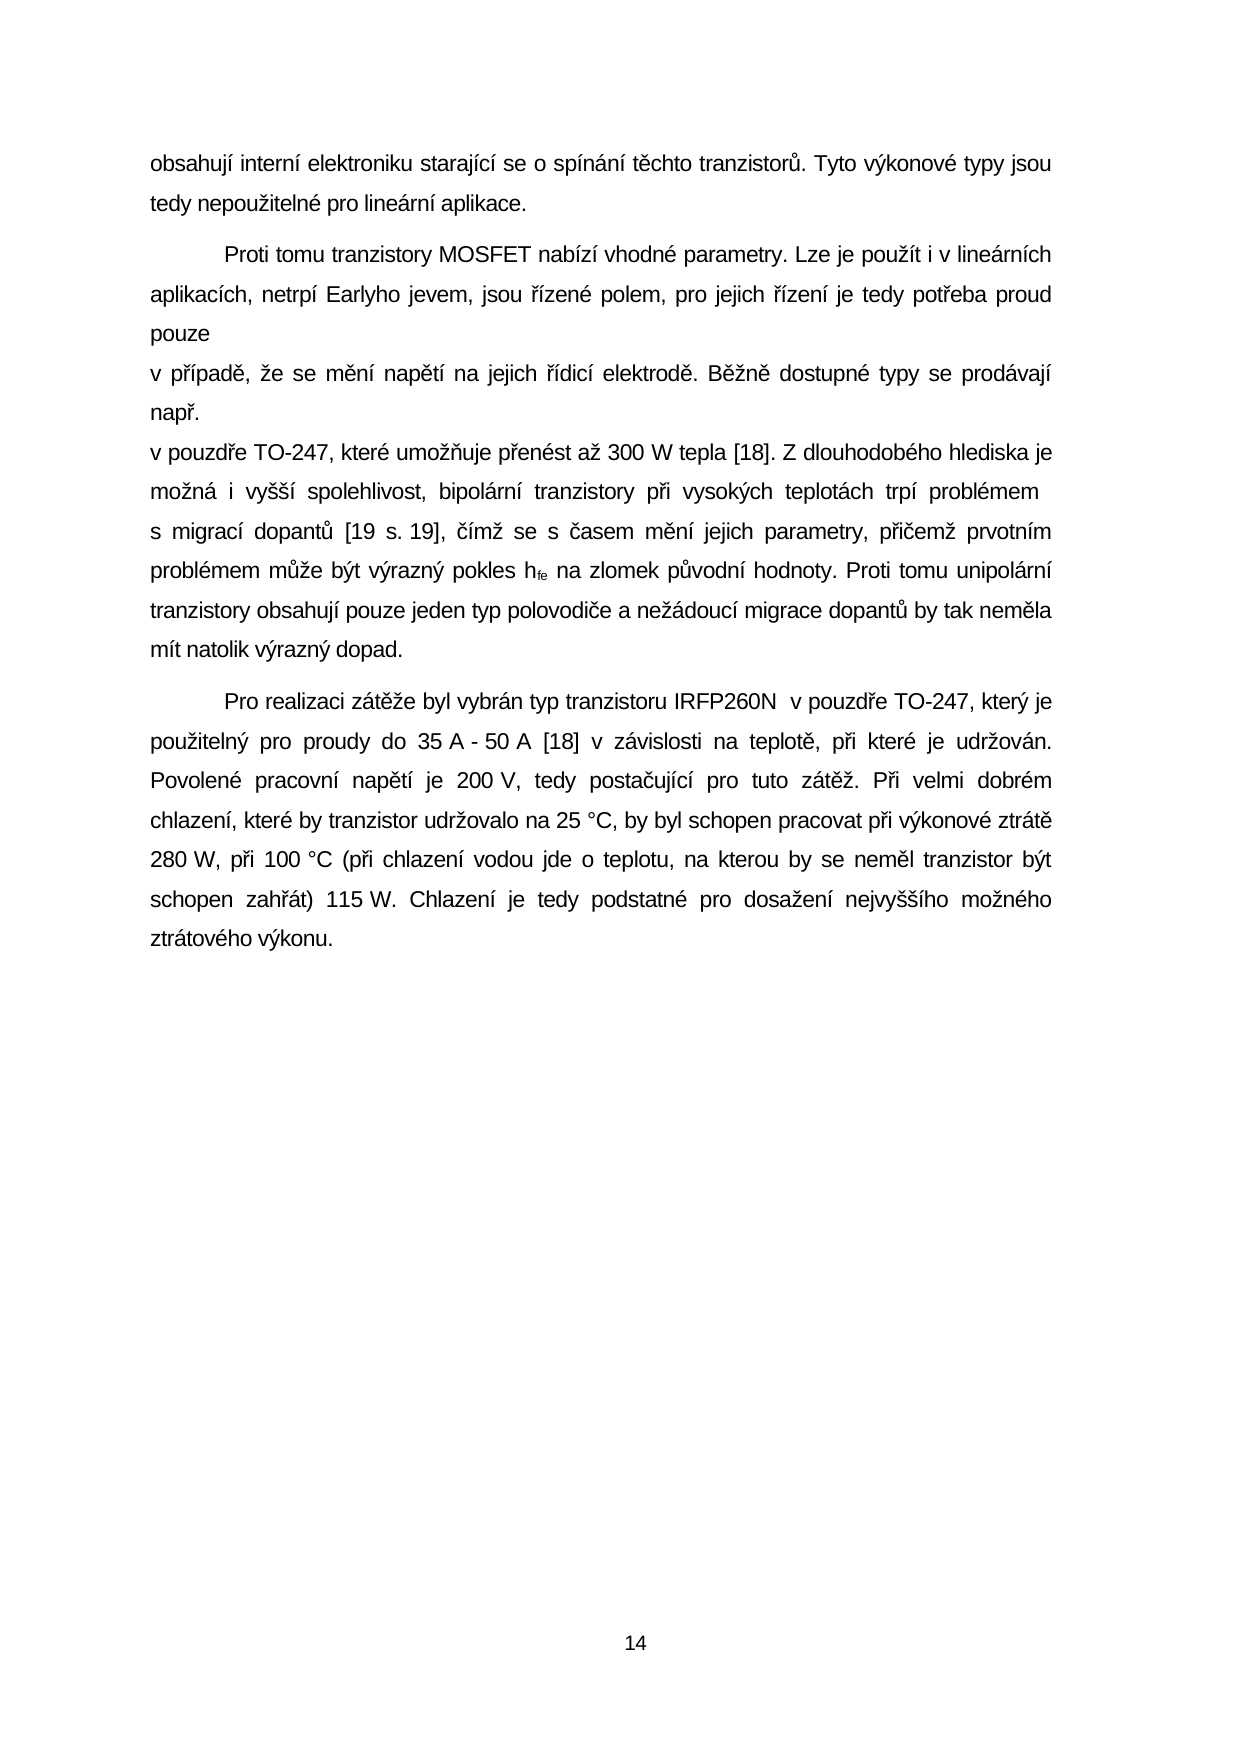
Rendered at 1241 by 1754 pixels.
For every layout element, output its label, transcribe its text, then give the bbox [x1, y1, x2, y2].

text Proti tomu tranzistory MOSFET nabízí vhodné parametry. Lze je použít i v lineárních aplikacích, netrpí Earlyho jevem, jsou řízené polem, pro jejich řízení je tedy potřeba proud pouze v případě, že se mění napětí na jejich řídicí elektrodě. Běžně dostupné typy se prodávají např. v pouzdře TO-247, které umožňuje přenést až 300 W tepla [18]. Z dlouhodobého hlediska je možná i vyšší spolehlivost, bipolární tranzistory při vysokých teplotách trpí problémem s migrací dopantů [19 s. 19], čímž se s časem mění jejich parametry, přičemž prvotním problémem může být výrazný pokles hfe na zlomek původní hodnoty. Proti tomu unipolární tranzistory obsahují pouze jeden typ polovodiče a nežádoucí migrace dopantů by tak neměla mít natolik výrazný dopad. [150, 241, 1053, 663]
text Pro realizaci zátěže byl vybrán typ tranzistoru IRFP260N v pouzdře TO-247, který je použitelný pro proudy do 35 A - 50 A [18] v závislosti na teplotě, při které je udržován. Povolené pracovní napětí je 200 V, tedy postačující pro tuto zátěž. Při velmi dobrém chlazení, které by tranzistor udržovalo na 25 °C, by byl schopen pracovat při výkonové ztrátě 280 W, při 100 °C (při chlazení vodou jde o teplotu, na kterou by se neměl tranzistor být schopen zahřát) 115 W. Chlazení je tedy podstatné pro dosažení nejvyššího možného ztrátového výkonu. [150, 688, 1053, 951]
